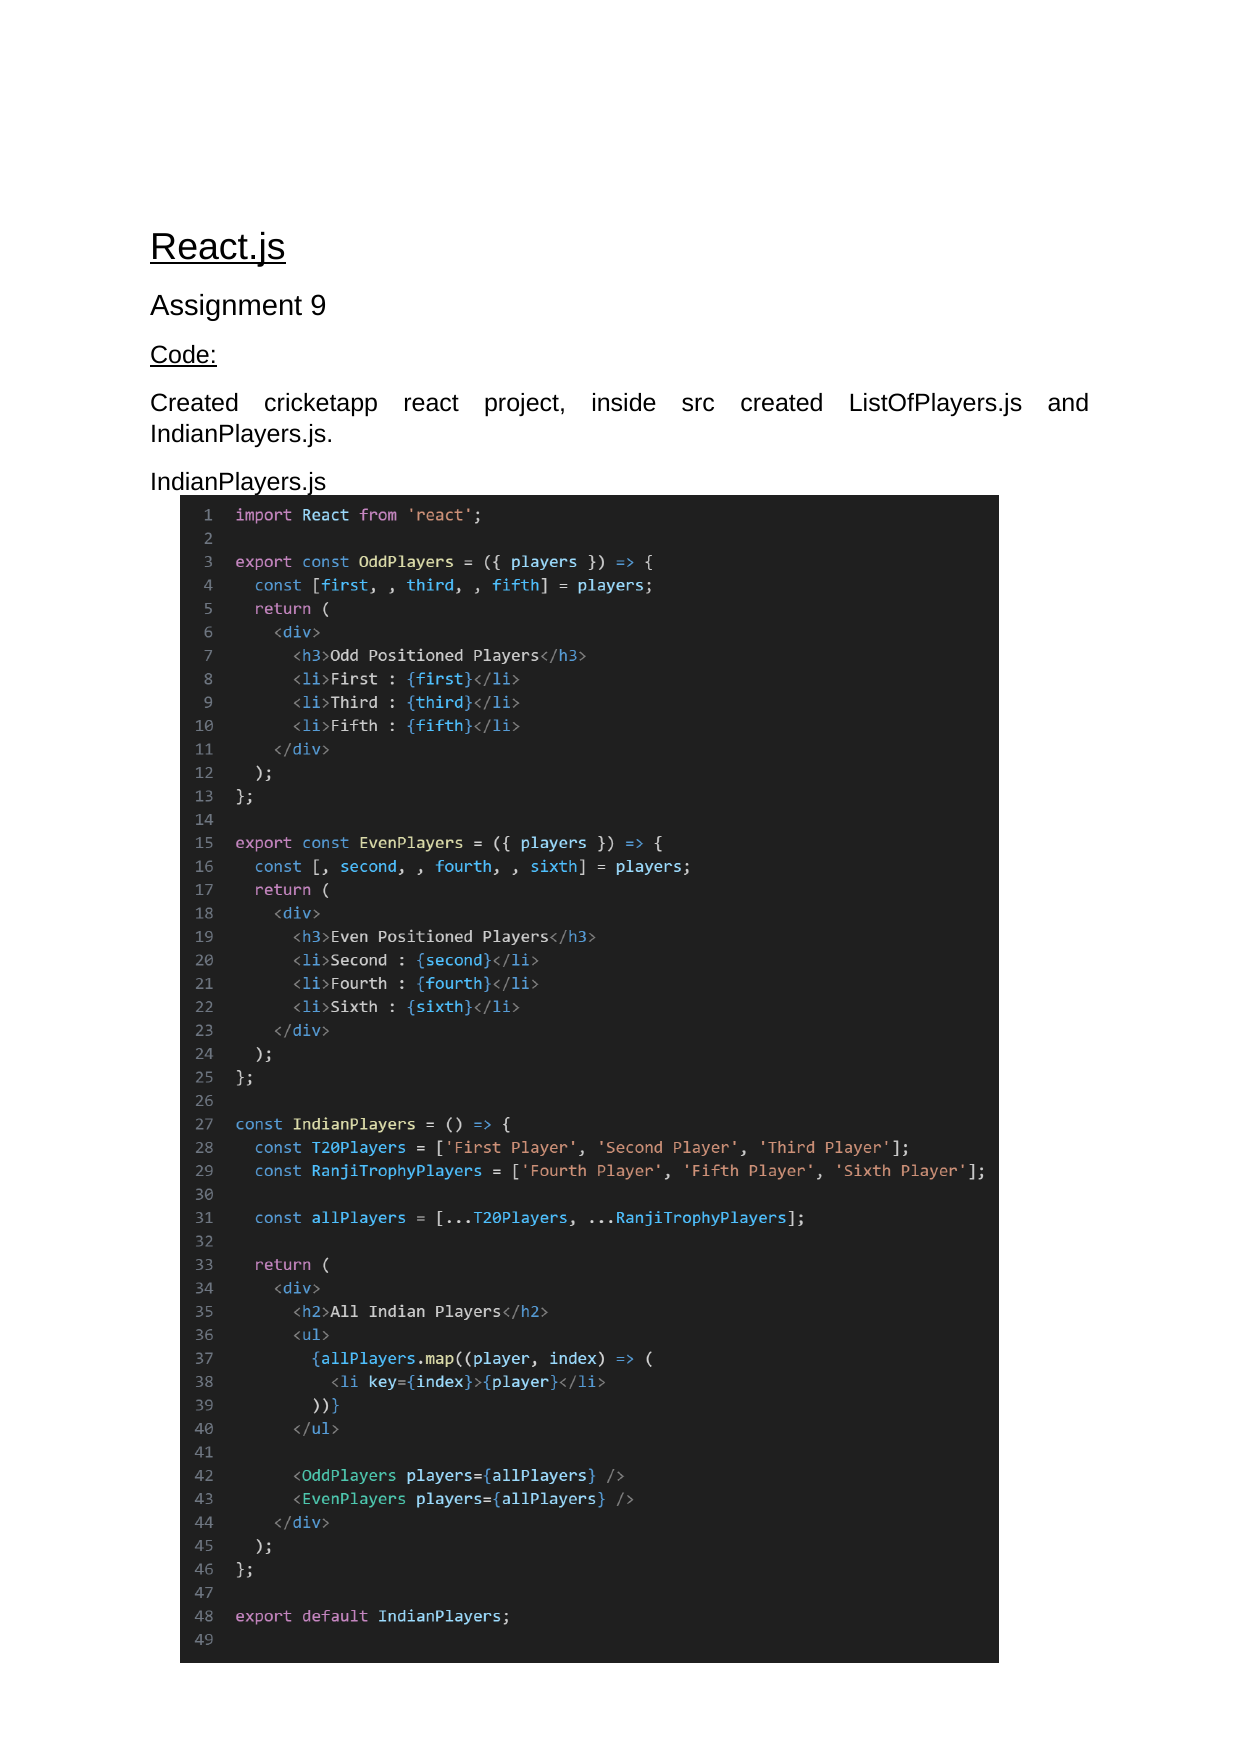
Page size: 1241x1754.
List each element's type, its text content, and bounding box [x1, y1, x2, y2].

picture [180, 495, 999, 1663]
text Code: [150, 341, 1090, 369]
text Assignment 9 [150, 288, 1090, 321]
text IndianPlayers.js [150, 467, 1090, 496]
text Created cricketapp react project, inside src created ListOfPlayers.js and IndianPlayers.js. [150, 388, 1090, 448]
text React.js [150, 224, 1090, 268]
